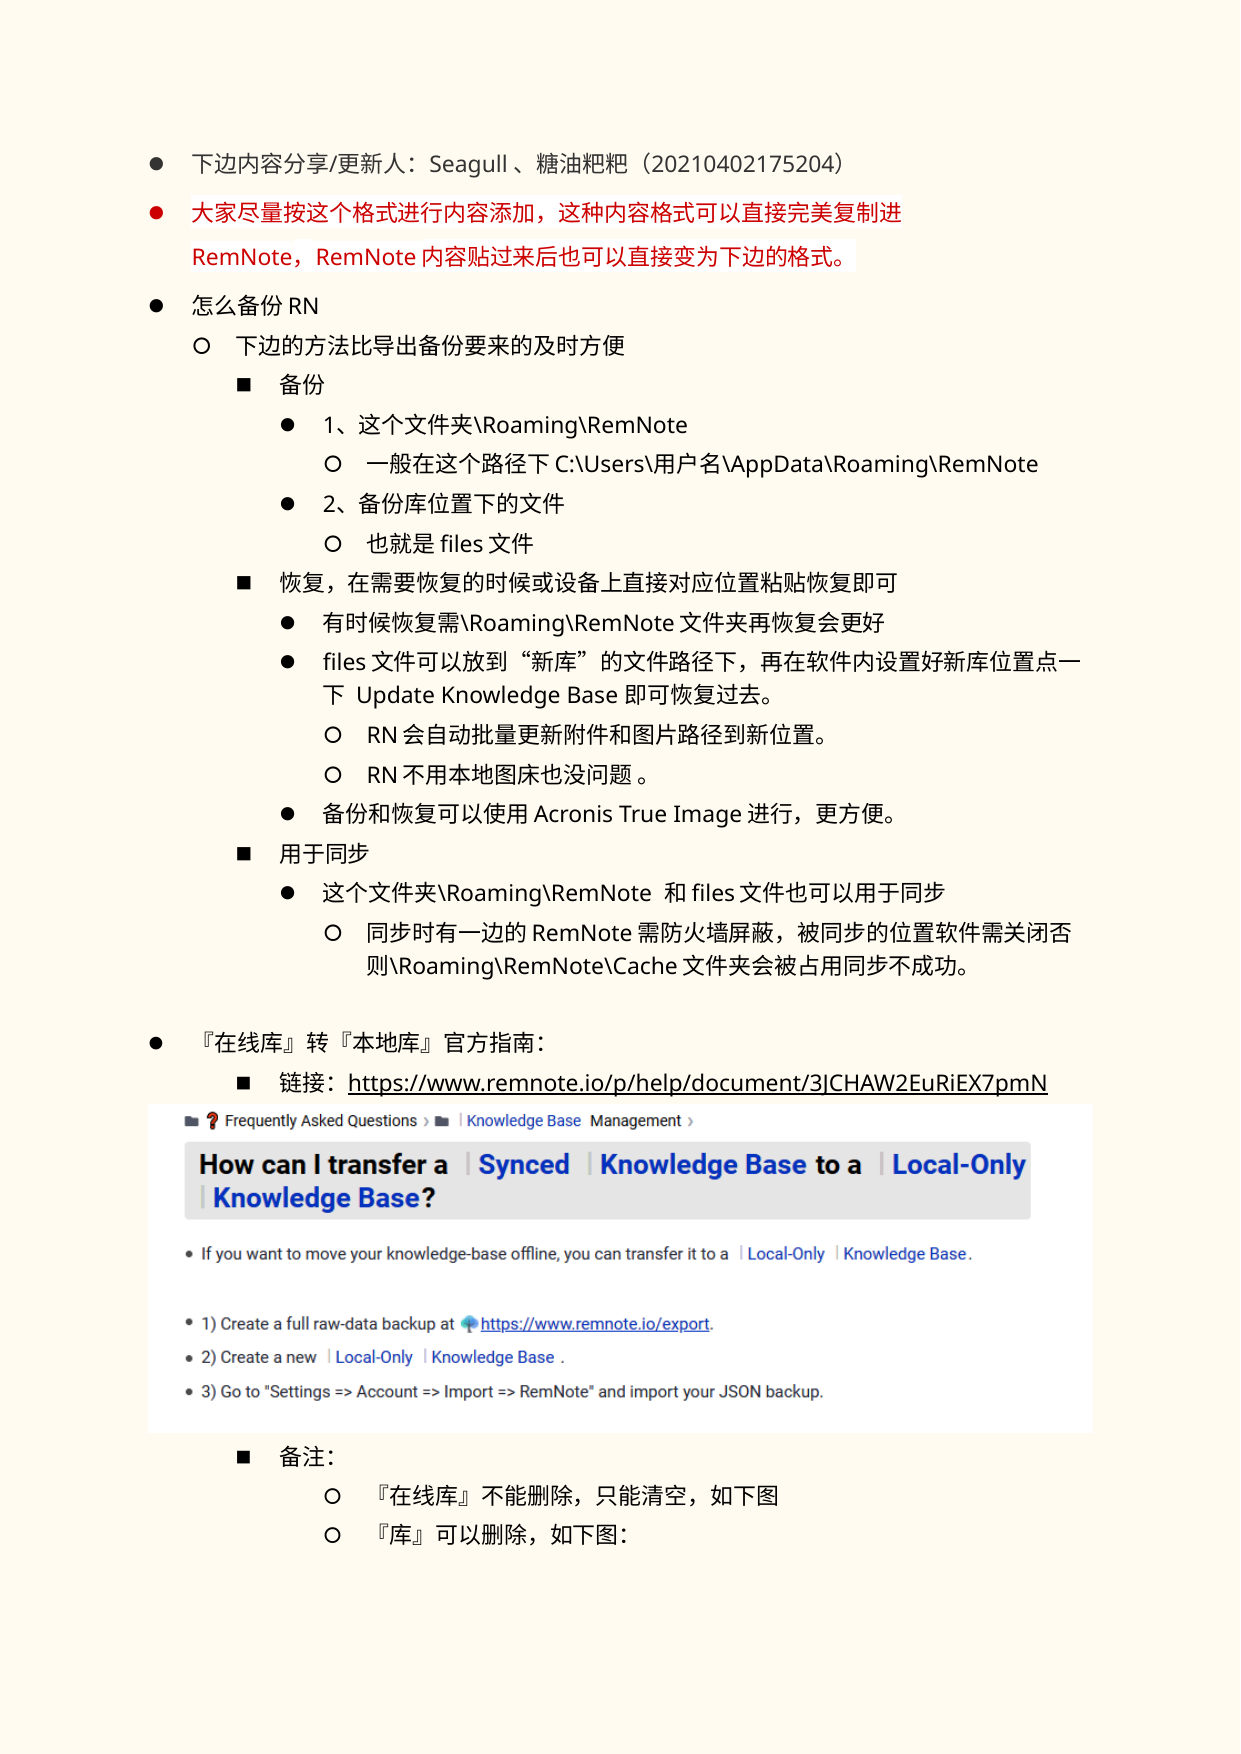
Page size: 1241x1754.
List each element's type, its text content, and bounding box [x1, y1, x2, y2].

list 大家尽量按这个格式进行内容添加，这种内容格式可以直接完美复制进RemNote，RemNote内容贴过来后也可以直接变为下边的格式。 [148, 195, 1093, 272]
list 备份和恢复可以使用Acronis True Image进行，更方便。 [279, 796, 1093, 829]
list 这个文件夹\Roaming\RemNote 和files文件也可以用于同步 [279, 875, 1093, 908]
list 『在线库』不能删除，只能清空，如下图 [323, 1478, 1093, 1511]
list 恢复，在需要恢复的时候或设备上直接对应位置粘贴恢复即可 [235, 565, 1093, 598]
list RN会自动批量更新附件和图片路径到新位置。 [323, 717, 1093, 750]
list 下边的方法比导出备份要来的及时方便 [191, 328, 1093, 361]
list 下边内容分享/更新人：Seagull 、糖油粑粑（20210402175204） [148, 146, 1093, 179]
list 『在线库』转『本地库』官方指南： [148, 1025, 1093, 1058]
list 『库』可以删除，如下图： [323, 1517, 1093, 1551]
list RN不用本地图床也没问题 。 [323, 757, 1093, 790]
list 2、备份库位置下的文件 [279, 486, 1093, 519]
list 有时候恢复需\Roaming\RemNote文件夹再恢复会更好 [279, 604, 1093, 638]
list 备份 [235, 367, 1093, 400]
picture [147, 1104, 1093, 1433]
list 也就是files文件 [323, 525, 1093, 559]
list 同步时有一边的RemNote需防火墙屏蔽，被同步的位置软件需关闭否则\Roaming\RemNote\Cache文件夹会被占用同步不成功。 [323, 915, 1093, 981]
list 用于同步 [235, 836, 1093, 869]
list 怎么备份RN [148, 288, 1093, 321]
list 一般在这个路径下C:\Users\用户名\AppData\Roaming\RemNote [323, 446, 1093, 479]
list 链接：https://www.remnote.io/p/help/document/3JCHAW2EuRiEX7pmN [235, 1065, 1093, 1098]
list 备注： [235, 1438, 1093, 1472]
list 1、这个文件夹\Roaming\RemNote [279, 407, 1093, 440]
list files文件可以放到“新库”的文件路径下，再在软件内设置好新库位置点一下 Update Knowledge Base 即可恢复过去。 [279, 644, 1093, 711]
